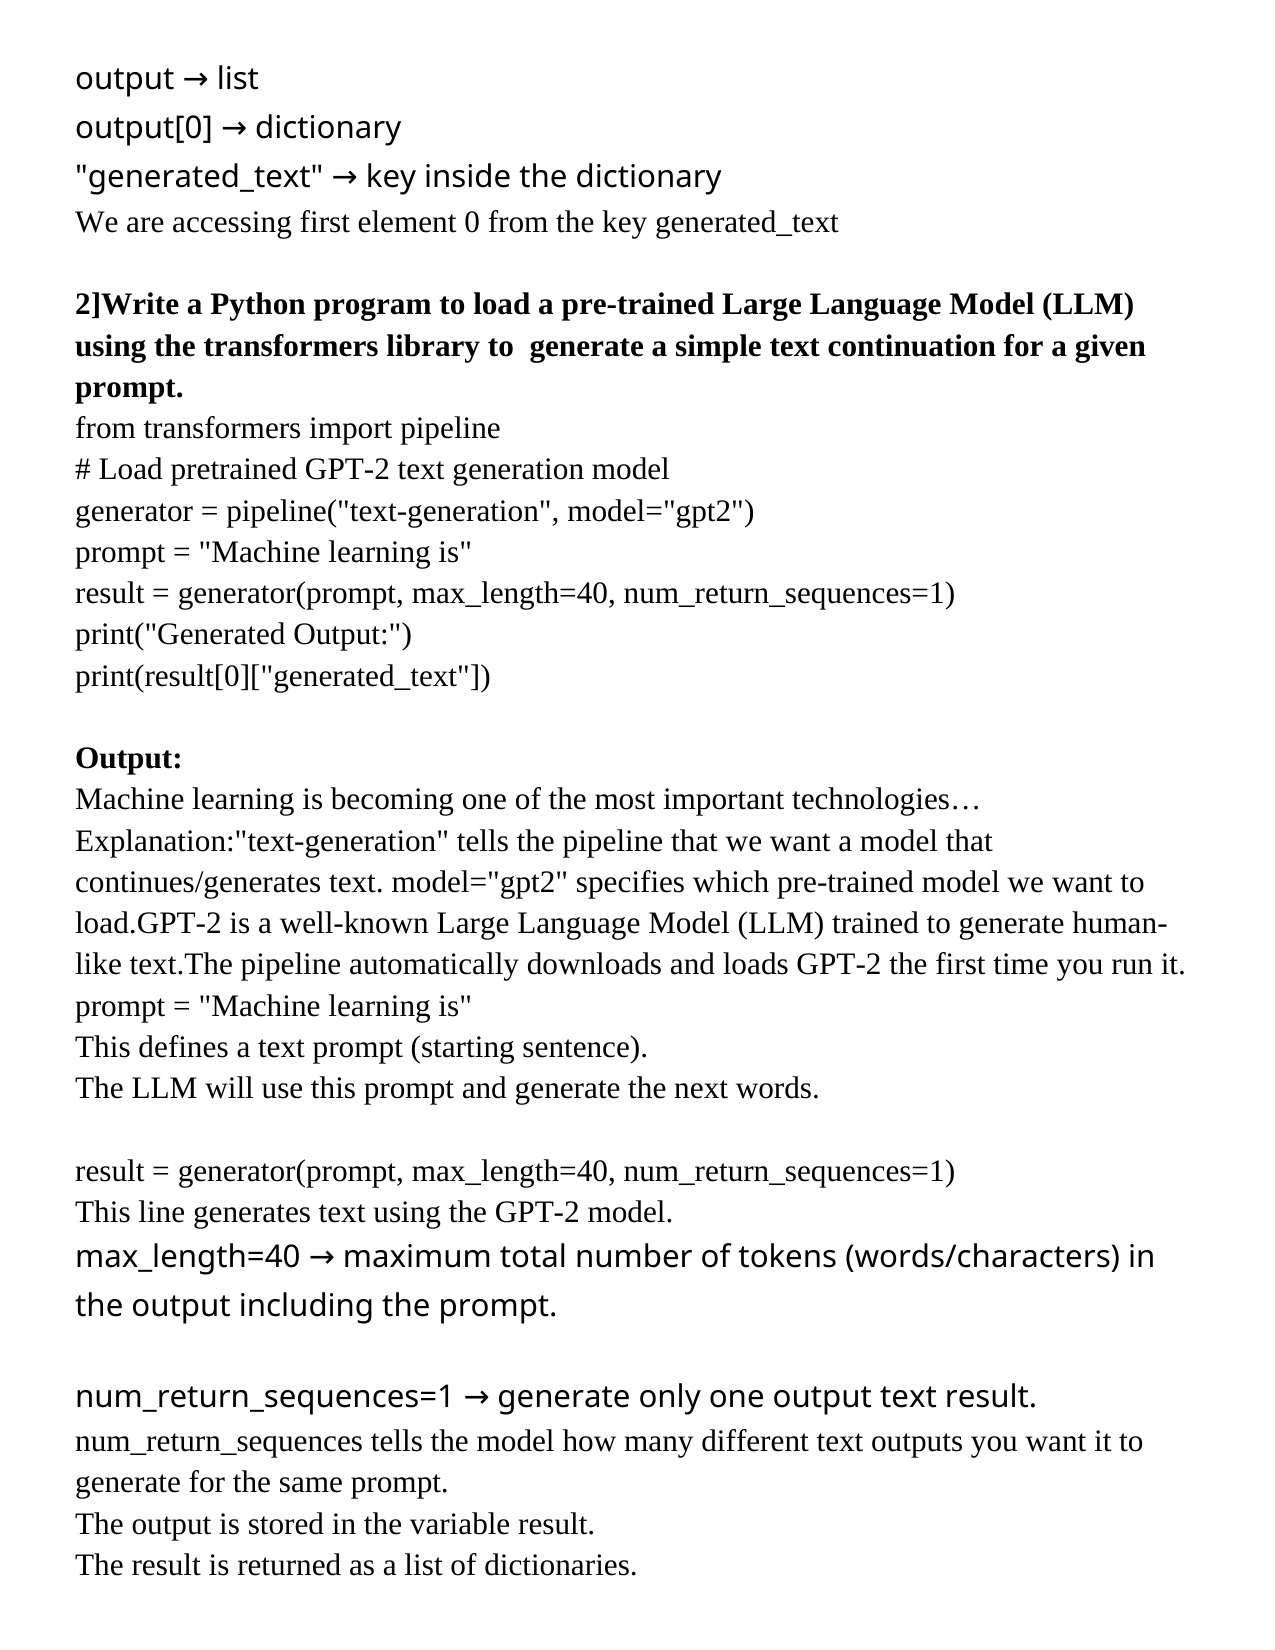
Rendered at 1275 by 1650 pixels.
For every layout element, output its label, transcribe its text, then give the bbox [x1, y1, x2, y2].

text This line generates text using the GPT-2 model. [75, 1193, 1191, 1229]
text prompt = "Machine learning is" [75, 987, 1191, 1023]
text result = generator(prompt, max_length=40, num_return_sequences=1) [75, 574, 1191, 610]
text Output: [75, 739, 1191, 775]
text print("Generated Output:") [75, 616, 1191, 652]
text # Load pretrained GPT-2 text generation model [75, 451, 1191, 487]
text generator = pipeline("text-generation", model="gpt2") [75, 492, 1191, 528]
text The result is returned as a list of dictionaries. [75, 1546, 1191, 1582]
text print(result[0]["generated_text"]) [75, 657, 1191, 693]
text This defines a text prompt (starting sentence). [75, 1028, 1191, 1064]
text The LLM will use this prompt and generate the next words. [75, 1069, 1191, 1105]
text 2]Write a Python program to load a pre-trained Large Language Model (LLM) using the transformers library to generate a simple text continuation for a given prompt. [75, 286, 1191, 404]
text num_return_sequences=1 → generate only one output text result. [75, 1373, 1191, 1416]
text num_return_sequences tells the model how many different text outputs you want it to generate for the same prompt. [75, 1422, 1191, 1500]
text Machine learning is becoming one of the most important technologies… [75, 781, 1191, 817]
text Explanation:"text-generation" tells the pipeline that we want a model that continues/generates text. model="gpt2" specifies which pre-trained model we want to load.GPT-2 is a well-known Large Language Model (LLM) trained to generate human-like text.The pipeline automatically downloads and loads GPT-2 the first time you run it. [75, 822, 1191, 982]
text output → list output[0] → dictionary "generated_text" → key inside the dictionary [75, 56, 1191, 197]
text We are accessing first element 0 from the key generated_text [75, 203, 1191, 239]
text result = generator(prompt, max_length=40, num_return_sequences=1) [75, 1152, 1191, 1188]
text from transformers import pipeline [75, 409, 1191, 445]
text prompt = "Machine learning is" [75, 533, 1191, 569]
text max_length=40 → maximum total number of tokens (words/characters) in the output including the prompt. [75, 1234, 1191, 1326]
text The output is stored in the variable result. [75, 1505, 1191, 1541]
